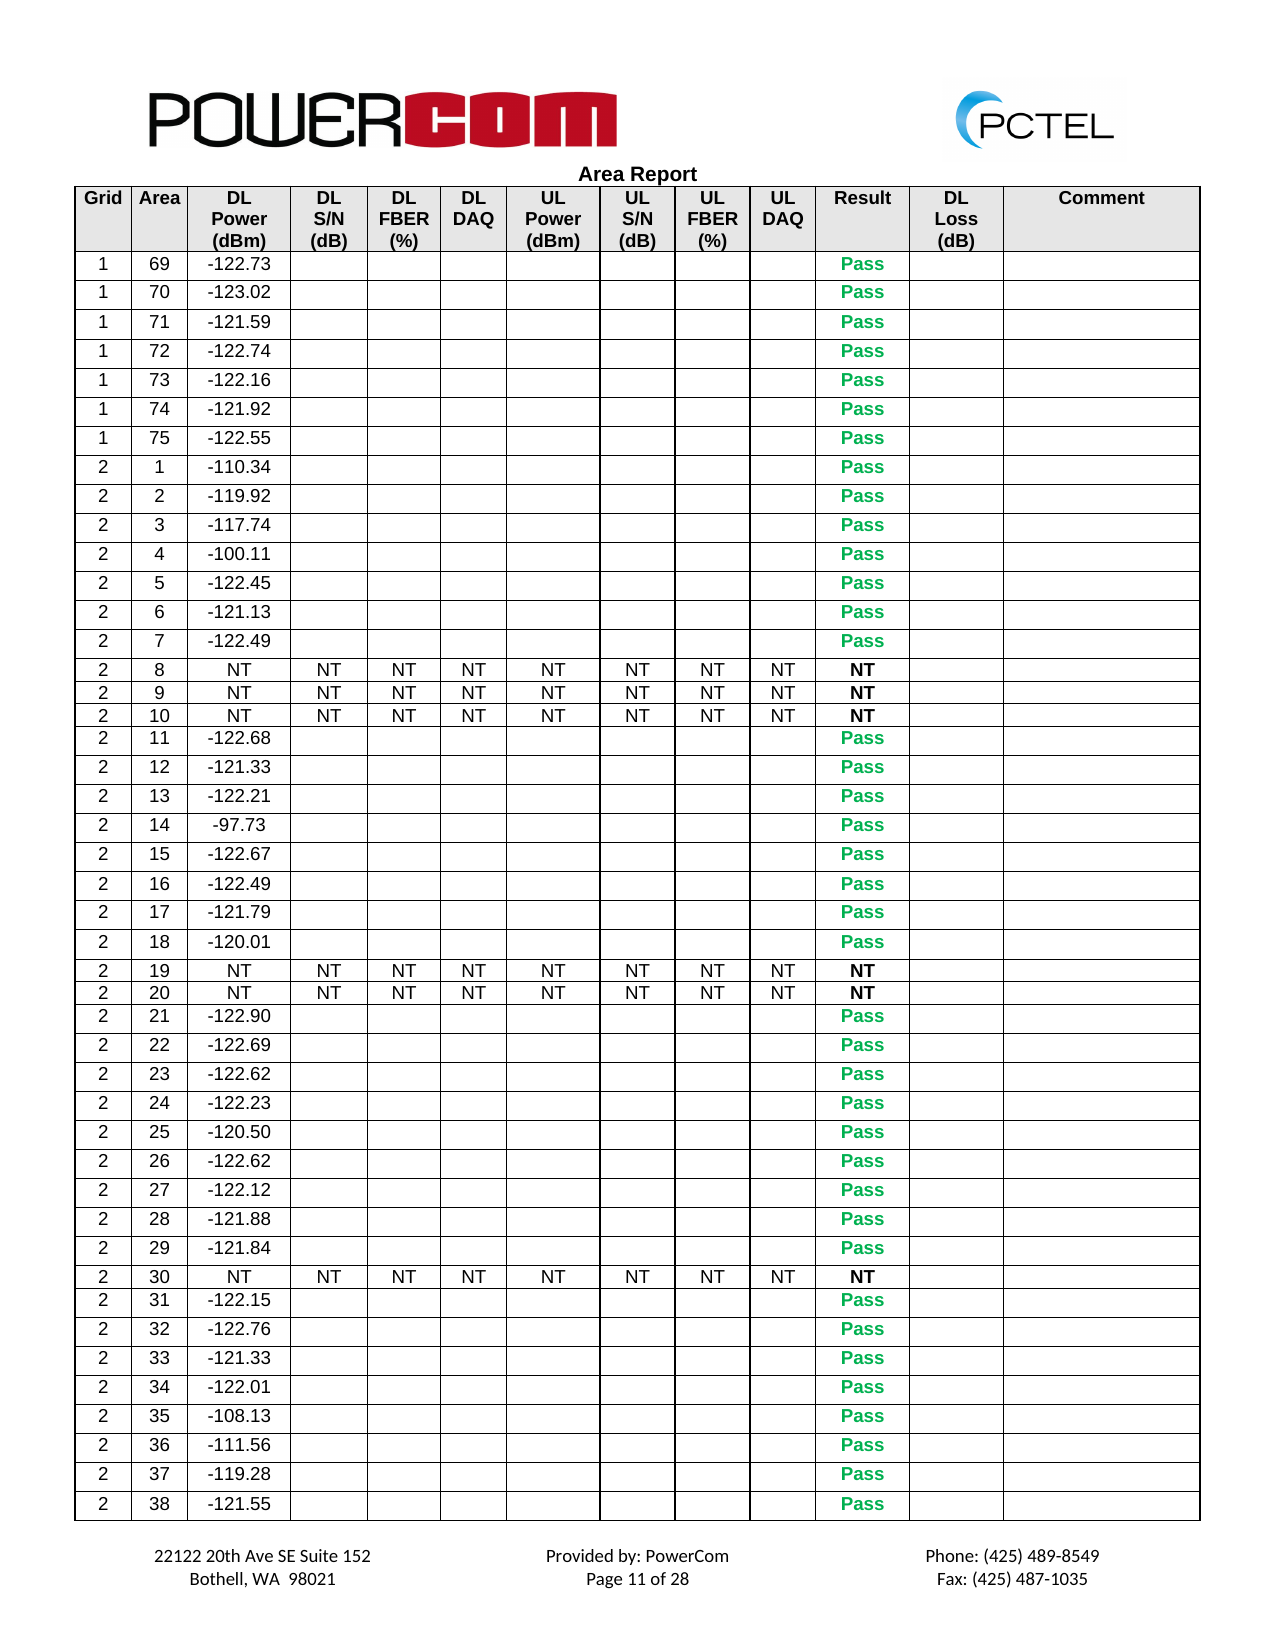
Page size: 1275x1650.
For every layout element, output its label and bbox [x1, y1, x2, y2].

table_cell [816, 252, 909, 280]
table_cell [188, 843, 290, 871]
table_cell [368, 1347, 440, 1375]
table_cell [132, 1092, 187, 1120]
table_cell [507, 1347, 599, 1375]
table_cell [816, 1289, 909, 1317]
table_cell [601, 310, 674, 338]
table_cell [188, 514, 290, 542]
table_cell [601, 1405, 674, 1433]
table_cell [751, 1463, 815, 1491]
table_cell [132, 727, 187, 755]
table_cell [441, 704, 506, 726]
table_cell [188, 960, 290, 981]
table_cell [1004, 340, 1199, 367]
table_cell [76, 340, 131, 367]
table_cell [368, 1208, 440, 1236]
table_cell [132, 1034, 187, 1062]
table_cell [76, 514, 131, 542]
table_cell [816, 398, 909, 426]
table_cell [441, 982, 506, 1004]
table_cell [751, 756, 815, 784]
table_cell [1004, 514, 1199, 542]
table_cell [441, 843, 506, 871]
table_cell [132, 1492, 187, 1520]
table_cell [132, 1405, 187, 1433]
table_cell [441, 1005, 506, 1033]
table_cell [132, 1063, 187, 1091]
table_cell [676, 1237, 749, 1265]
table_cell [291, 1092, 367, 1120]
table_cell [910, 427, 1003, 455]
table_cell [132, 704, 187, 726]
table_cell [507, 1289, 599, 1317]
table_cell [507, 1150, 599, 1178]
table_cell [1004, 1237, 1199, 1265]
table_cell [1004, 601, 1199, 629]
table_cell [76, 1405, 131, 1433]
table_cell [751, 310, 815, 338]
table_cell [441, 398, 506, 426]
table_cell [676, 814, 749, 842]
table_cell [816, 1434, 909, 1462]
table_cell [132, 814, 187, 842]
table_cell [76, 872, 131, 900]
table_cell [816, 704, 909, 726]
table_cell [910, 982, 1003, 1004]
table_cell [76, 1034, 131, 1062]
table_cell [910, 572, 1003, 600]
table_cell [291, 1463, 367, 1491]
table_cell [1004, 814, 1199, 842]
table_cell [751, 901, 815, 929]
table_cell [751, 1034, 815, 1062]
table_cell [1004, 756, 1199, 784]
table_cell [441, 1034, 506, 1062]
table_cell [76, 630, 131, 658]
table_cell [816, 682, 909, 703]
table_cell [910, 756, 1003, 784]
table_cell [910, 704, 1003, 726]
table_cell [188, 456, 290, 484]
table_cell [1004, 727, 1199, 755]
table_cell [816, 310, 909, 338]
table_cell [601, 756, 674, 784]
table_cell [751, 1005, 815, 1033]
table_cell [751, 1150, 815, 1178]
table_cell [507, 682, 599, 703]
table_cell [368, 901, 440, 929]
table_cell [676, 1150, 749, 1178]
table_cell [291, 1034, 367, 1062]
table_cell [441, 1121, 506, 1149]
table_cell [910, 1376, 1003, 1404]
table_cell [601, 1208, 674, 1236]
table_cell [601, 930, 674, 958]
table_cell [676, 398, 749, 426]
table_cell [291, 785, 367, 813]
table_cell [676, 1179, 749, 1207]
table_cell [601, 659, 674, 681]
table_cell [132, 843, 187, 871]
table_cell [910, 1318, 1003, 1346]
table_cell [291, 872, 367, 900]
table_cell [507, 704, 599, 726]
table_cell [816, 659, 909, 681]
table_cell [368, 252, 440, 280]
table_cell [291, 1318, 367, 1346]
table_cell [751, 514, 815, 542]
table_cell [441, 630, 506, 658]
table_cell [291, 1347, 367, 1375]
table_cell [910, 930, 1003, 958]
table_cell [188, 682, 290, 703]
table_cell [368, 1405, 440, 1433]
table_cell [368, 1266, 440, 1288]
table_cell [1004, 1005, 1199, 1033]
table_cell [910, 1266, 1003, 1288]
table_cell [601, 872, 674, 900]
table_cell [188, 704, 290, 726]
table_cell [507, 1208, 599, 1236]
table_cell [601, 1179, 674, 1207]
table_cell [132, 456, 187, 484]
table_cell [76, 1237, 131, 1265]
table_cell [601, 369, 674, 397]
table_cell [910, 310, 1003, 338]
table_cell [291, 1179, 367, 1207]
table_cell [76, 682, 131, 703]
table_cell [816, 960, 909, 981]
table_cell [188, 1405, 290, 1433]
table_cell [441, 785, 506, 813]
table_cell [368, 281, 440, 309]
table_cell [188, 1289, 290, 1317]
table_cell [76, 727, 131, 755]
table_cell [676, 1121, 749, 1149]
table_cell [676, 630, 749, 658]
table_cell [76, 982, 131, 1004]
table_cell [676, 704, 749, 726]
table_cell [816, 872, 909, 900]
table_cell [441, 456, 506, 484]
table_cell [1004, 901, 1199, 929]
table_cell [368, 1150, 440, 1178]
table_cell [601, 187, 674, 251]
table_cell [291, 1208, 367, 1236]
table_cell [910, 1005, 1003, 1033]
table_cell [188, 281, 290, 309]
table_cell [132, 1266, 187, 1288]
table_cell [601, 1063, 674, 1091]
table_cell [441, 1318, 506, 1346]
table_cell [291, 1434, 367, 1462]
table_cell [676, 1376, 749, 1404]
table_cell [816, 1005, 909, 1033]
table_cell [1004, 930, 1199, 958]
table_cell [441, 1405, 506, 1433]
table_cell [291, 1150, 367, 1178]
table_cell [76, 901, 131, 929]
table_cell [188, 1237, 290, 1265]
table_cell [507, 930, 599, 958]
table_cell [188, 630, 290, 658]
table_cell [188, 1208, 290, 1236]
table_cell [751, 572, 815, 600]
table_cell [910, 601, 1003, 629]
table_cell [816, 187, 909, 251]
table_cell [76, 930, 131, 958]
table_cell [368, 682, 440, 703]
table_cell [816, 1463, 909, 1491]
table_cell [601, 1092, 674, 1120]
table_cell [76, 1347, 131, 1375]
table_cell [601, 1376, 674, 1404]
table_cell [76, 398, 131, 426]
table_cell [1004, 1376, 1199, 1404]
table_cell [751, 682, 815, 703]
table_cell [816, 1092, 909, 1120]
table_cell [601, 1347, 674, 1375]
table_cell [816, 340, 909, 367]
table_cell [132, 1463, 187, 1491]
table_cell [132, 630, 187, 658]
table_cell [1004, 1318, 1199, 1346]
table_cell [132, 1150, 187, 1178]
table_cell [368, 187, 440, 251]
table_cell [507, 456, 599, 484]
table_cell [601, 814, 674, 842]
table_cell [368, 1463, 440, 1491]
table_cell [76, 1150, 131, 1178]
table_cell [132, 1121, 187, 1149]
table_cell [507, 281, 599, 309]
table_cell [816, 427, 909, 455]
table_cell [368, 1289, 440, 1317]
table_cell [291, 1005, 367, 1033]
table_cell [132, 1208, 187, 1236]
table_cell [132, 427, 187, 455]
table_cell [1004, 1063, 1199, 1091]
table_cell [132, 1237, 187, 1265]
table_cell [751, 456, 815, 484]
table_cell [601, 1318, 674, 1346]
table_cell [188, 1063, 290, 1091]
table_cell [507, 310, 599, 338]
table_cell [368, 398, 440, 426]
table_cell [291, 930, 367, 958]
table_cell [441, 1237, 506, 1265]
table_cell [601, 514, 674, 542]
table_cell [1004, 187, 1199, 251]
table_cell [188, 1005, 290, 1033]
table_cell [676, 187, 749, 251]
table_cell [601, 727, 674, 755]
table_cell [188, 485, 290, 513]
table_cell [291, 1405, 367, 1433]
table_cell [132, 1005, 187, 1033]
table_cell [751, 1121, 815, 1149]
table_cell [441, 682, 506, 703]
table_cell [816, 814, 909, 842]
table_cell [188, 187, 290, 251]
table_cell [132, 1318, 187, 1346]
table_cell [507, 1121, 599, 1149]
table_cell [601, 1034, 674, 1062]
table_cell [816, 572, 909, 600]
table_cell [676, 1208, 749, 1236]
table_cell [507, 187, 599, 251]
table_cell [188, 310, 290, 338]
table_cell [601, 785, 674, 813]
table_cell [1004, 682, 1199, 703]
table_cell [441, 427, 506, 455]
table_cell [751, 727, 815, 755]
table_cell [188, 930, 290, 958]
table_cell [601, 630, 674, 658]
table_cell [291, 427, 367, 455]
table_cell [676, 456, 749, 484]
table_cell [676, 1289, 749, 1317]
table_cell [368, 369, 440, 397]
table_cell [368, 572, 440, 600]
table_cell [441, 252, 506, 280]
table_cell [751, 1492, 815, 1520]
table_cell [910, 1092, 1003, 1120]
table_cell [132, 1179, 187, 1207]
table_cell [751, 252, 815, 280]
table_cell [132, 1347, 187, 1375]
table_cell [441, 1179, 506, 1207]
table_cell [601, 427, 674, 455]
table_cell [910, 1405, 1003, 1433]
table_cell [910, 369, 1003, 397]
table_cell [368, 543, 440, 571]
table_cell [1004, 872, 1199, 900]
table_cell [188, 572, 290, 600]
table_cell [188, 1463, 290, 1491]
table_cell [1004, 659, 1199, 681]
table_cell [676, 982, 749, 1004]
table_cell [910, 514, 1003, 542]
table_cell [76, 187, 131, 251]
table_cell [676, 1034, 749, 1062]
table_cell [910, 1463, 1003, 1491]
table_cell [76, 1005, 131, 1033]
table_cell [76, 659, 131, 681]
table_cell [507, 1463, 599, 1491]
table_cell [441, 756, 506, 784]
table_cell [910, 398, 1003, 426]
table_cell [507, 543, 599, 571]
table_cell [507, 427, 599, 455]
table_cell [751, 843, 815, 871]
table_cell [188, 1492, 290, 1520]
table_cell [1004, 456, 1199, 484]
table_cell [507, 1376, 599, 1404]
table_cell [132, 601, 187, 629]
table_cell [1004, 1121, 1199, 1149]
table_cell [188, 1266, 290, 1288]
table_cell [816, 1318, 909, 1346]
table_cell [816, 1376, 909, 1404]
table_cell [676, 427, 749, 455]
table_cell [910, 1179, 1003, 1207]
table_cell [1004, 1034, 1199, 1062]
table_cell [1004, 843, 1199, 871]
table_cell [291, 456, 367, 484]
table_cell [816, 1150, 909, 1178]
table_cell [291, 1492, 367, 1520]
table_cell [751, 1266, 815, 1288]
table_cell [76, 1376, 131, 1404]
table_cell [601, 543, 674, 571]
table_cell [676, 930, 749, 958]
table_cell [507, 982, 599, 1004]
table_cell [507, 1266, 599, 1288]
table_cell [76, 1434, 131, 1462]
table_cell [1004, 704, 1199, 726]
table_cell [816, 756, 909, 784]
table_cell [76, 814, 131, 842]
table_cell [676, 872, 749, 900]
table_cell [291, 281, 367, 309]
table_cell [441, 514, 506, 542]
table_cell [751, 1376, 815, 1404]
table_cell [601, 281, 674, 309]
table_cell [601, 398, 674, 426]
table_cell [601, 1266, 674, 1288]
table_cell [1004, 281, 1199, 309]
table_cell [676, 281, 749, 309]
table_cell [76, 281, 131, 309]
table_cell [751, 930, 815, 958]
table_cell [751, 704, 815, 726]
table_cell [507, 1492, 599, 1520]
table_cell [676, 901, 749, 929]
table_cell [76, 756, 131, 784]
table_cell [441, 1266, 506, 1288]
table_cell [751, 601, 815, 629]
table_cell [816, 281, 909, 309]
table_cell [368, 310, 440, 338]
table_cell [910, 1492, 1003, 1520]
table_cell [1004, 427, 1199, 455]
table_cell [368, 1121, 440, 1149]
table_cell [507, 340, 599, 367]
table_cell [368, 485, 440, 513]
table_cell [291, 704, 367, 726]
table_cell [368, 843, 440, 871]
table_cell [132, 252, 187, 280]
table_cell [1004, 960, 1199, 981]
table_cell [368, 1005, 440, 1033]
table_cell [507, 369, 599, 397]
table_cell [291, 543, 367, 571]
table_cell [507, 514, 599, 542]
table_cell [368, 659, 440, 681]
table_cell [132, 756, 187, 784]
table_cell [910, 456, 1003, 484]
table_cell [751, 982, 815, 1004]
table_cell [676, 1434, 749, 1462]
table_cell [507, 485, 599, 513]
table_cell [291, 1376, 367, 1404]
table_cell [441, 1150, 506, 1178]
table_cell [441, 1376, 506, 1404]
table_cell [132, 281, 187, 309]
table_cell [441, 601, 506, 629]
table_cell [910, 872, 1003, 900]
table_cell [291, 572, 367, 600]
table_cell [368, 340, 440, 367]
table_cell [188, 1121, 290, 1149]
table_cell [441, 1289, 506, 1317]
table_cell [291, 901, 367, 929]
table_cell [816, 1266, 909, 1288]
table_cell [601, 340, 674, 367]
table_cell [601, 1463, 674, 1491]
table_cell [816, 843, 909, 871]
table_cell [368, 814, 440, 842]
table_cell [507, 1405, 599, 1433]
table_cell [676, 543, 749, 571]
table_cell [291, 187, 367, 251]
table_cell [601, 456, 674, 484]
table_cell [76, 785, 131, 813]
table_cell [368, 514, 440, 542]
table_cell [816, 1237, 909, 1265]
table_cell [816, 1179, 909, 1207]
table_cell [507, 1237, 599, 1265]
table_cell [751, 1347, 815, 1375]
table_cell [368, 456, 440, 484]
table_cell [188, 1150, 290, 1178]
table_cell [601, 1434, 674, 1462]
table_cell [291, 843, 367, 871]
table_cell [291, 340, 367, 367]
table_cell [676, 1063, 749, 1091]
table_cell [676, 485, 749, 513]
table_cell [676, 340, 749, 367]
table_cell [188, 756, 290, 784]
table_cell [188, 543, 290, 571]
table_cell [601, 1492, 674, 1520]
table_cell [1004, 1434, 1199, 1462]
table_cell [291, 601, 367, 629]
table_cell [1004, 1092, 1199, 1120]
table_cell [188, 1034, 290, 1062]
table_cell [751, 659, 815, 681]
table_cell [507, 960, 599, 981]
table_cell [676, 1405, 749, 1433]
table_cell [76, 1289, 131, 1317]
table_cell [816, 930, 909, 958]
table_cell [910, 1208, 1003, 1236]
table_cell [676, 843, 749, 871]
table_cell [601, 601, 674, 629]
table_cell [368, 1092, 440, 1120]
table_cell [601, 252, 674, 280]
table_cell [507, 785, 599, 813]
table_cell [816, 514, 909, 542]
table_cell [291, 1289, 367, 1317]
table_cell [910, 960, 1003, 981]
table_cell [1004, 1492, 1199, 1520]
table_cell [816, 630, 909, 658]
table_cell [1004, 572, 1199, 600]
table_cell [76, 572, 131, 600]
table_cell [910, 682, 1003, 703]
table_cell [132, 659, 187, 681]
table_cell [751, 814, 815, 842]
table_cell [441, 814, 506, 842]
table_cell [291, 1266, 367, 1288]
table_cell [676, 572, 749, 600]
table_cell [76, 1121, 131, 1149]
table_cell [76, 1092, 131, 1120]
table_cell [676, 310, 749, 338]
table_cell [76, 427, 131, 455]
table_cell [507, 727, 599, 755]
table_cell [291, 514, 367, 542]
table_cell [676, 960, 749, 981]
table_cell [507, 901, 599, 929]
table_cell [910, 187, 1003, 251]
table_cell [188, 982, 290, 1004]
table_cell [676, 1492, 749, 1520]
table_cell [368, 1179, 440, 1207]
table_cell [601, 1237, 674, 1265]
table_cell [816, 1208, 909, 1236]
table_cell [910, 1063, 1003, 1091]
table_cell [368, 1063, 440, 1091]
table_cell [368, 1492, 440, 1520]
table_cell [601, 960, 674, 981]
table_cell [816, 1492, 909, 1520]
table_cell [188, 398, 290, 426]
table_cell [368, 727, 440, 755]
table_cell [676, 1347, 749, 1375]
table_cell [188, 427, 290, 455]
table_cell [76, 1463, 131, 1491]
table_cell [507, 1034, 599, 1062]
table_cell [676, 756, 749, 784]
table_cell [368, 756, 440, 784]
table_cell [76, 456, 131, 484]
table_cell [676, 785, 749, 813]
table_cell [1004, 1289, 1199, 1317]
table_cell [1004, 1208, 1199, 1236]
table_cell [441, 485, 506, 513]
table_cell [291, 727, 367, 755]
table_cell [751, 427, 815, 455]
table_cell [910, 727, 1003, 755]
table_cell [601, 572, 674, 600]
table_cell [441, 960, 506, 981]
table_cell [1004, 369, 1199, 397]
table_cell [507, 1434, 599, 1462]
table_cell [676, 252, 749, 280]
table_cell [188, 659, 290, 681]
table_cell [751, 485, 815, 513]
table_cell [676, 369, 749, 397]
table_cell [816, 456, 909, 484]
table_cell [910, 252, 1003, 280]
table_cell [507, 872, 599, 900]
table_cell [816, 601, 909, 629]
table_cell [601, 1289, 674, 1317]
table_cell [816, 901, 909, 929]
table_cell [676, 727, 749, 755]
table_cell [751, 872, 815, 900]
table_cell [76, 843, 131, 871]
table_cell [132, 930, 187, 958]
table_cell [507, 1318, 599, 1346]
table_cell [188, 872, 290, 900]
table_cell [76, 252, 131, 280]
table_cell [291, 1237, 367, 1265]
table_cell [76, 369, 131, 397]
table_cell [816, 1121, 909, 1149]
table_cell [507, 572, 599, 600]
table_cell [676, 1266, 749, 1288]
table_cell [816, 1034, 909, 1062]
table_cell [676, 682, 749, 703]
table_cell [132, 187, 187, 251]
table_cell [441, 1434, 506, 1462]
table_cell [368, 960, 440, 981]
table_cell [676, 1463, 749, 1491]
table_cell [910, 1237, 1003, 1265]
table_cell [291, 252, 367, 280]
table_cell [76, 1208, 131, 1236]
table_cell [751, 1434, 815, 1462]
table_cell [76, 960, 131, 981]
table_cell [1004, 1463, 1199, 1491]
picture [148, 91, 617, 148]
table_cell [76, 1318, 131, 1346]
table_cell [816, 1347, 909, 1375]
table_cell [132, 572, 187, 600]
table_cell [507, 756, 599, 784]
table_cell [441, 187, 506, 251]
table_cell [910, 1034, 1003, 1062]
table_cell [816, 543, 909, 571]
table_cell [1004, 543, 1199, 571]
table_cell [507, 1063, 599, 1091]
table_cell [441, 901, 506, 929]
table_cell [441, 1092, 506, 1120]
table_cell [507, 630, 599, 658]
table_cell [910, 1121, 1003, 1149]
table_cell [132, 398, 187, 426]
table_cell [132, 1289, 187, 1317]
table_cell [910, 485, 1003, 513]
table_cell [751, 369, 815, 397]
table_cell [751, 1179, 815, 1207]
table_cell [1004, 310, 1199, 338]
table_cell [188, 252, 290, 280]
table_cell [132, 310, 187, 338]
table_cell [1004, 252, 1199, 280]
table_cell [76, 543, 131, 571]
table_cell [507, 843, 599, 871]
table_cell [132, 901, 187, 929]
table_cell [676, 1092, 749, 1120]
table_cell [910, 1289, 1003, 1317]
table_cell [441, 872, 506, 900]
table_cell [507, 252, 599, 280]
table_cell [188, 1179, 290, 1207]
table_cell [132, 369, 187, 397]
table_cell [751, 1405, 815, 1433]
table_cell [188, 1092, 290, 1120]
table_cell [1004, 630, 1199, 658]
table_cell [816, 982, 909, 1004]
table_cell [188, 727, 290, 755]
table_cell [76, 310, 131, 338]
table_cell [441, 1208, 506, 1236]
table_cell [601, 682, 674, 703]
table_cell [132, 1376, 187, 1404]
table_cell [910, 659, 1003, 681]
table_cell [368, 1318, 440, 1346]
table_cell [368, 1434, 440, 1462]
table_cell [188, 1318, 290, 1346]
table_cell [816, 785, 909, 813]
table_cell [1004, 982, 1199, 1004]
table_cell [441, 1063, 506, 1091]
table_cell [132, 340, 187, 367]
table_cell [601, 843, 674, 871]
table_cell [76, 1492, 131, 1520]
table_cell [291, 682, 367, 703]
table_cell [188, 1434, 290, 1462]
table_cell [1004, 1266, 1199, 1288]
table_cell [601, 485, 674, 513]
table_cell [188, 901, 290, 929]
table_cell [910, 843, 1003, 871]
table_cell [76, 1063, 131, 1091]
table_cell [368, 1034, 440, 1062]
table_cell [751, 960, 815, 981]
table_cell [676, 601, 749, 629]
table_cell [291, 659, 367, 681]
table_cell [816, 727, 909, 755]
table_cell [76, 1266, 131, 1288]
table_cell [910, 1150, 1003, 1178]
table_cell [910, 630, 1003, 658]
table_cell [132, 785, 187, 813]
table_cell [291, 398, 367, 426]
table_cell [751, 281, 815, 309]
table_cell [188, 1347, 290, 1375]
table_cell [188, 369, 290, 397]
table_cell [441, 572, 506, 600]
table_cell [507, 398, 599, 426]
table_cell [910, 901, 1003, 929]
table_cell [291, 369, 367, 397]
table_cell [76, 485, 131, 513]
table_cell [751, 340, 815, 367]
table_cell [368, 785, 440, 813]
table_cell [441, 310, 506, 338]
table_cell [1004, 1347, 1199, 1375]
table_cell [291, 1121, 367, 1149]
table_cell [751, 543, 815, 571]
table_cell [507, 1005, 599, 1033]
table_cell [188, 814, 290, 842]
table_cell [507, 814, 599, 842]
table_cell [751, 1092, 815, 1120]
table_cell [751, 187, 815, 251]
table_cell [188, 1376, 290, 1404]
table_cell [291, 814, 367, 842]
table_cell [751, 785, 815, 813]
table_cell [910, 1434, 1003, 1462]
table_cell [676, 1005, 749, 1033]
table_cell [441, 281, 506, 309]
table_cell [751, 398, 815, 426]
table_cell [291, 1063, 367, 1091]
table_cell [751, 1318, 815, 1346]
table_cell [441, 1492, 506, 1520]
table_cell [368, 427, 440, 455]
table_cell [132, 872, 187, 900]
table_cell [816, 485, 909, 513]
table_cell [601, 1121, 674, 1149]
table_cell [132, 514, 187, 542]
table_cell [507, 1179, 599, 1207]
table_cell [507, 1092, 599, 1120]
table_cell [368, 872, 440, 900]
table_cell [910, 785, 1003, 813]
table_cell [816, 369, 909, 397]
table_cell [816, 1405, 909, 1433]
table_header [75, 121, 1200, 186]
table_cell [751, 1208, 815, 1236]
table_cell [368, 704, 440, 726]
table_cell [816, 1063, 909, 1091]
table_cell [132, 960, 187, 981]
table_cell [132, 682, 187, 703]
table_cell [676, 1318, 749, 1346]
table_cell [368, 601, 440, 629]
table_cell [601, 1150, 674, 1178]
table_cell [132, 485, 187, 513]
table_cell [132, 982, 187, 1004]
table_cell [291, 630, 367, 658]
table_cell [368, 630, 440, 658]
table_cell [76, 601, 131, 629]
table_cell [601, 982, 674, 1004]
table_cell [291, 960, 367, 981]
picture [942, 77, 1127, 162]
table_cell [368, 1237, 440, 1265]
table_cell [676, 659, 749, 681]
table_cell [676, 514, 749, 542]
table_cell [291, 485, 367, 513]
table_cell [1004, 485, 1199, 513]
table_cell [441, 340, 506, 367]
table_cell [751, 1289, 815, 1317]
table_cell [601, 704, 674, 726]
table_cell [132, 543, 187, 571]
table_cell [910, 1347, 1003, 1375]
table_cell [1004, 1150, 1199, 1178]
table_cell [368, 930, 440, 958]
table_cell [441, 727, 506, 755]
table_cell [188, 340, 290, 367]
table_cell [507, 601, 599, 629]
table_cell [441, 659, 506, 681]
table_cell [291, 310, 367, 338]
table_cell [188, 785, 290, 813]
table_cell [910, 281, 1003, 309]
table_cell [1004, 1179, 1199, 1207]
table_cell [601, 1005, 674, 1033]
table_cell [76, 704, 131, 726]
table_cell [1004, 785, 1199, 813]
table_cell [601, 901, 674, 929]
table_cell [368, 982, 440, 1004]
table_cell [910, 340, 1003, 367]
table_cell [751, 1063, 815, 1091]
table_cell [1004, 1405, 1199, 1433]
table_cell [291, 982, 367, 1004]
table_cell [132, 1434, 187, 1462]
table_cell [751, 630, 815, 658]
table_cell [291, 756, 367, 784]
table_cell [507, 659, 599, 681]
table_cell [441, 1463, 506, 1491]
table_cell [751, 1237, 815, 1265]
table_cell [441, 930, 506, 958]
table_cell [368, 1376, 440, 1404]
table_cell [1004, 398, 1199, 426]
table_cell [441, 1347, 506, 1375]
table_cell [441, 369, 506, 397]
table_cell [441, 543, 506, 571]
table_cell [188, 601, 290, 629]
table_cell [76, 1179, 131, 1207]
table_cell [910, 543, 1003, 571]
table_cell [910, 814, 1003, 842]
